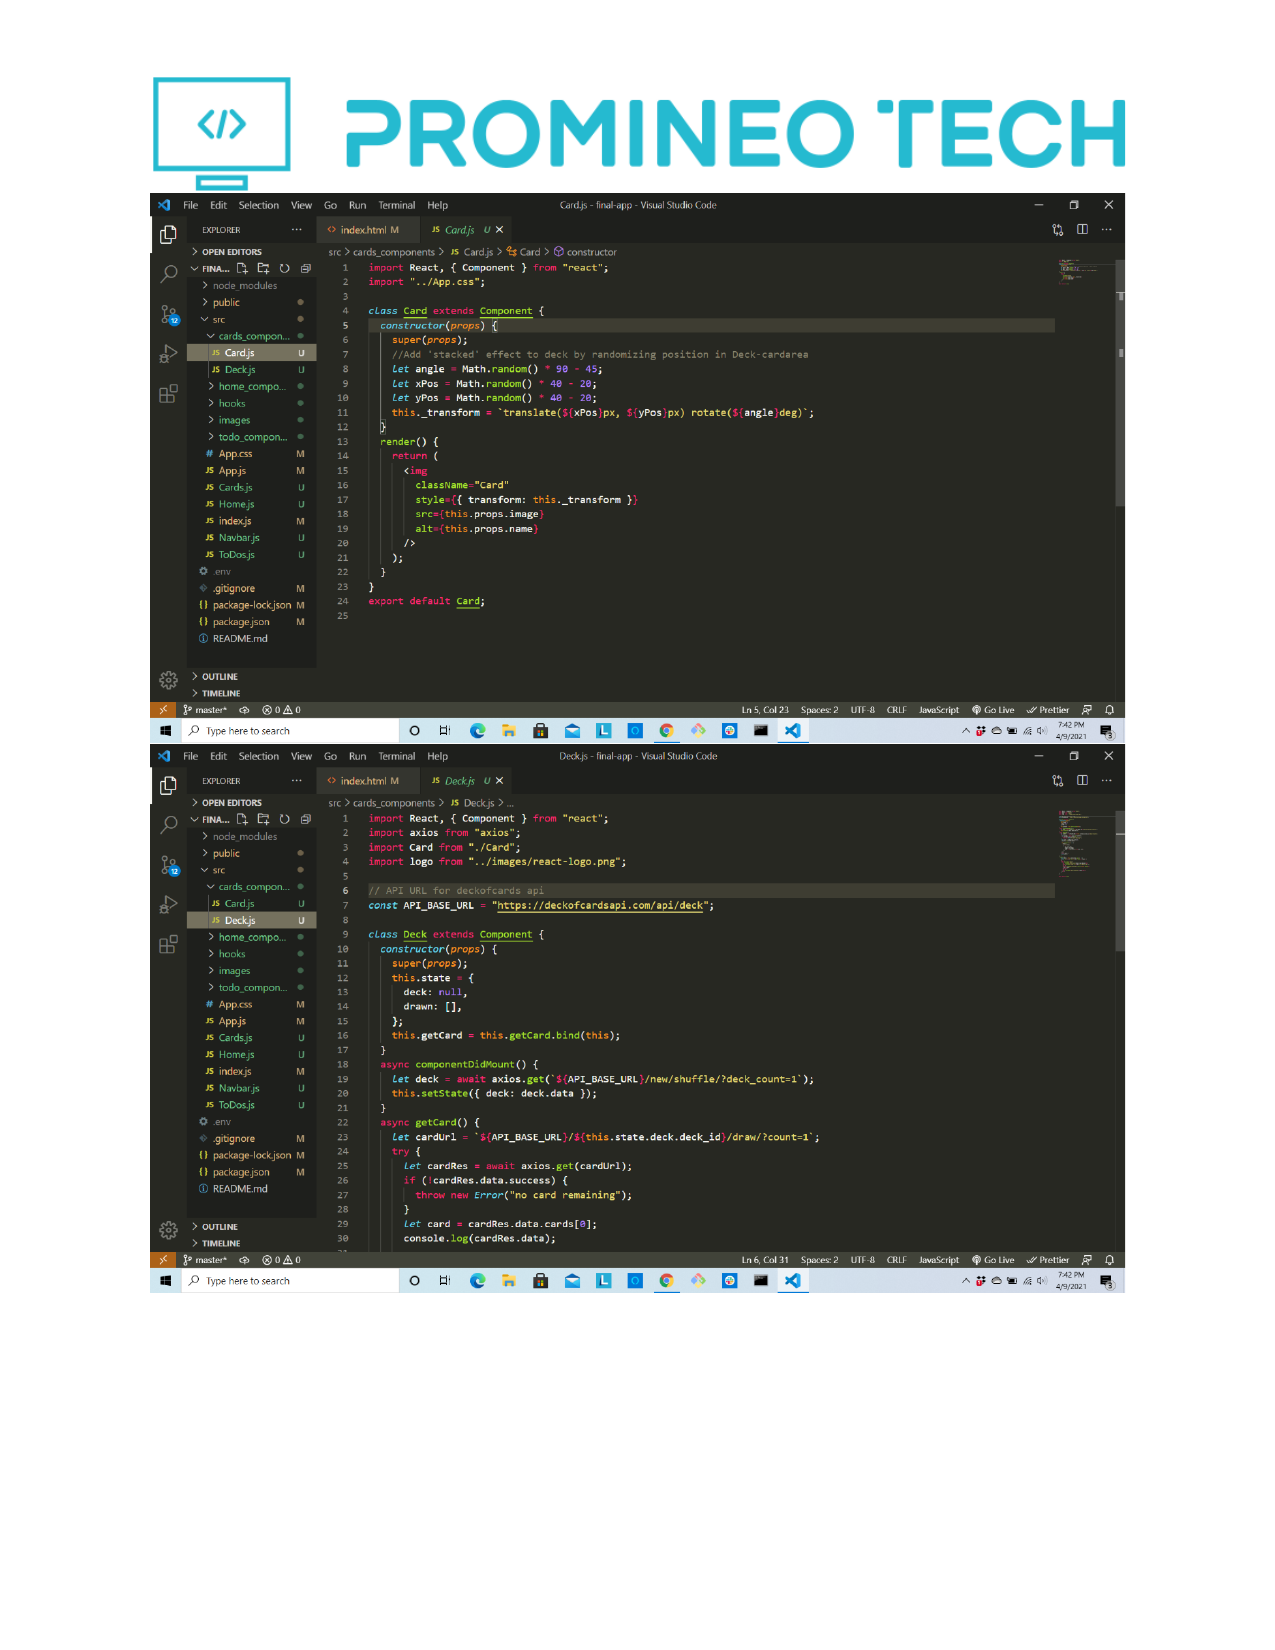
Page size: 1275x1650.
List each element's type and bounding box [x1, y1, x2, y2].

picture [150, 744, 1125, 1293]
picture [150, 75, 1125, 743]
